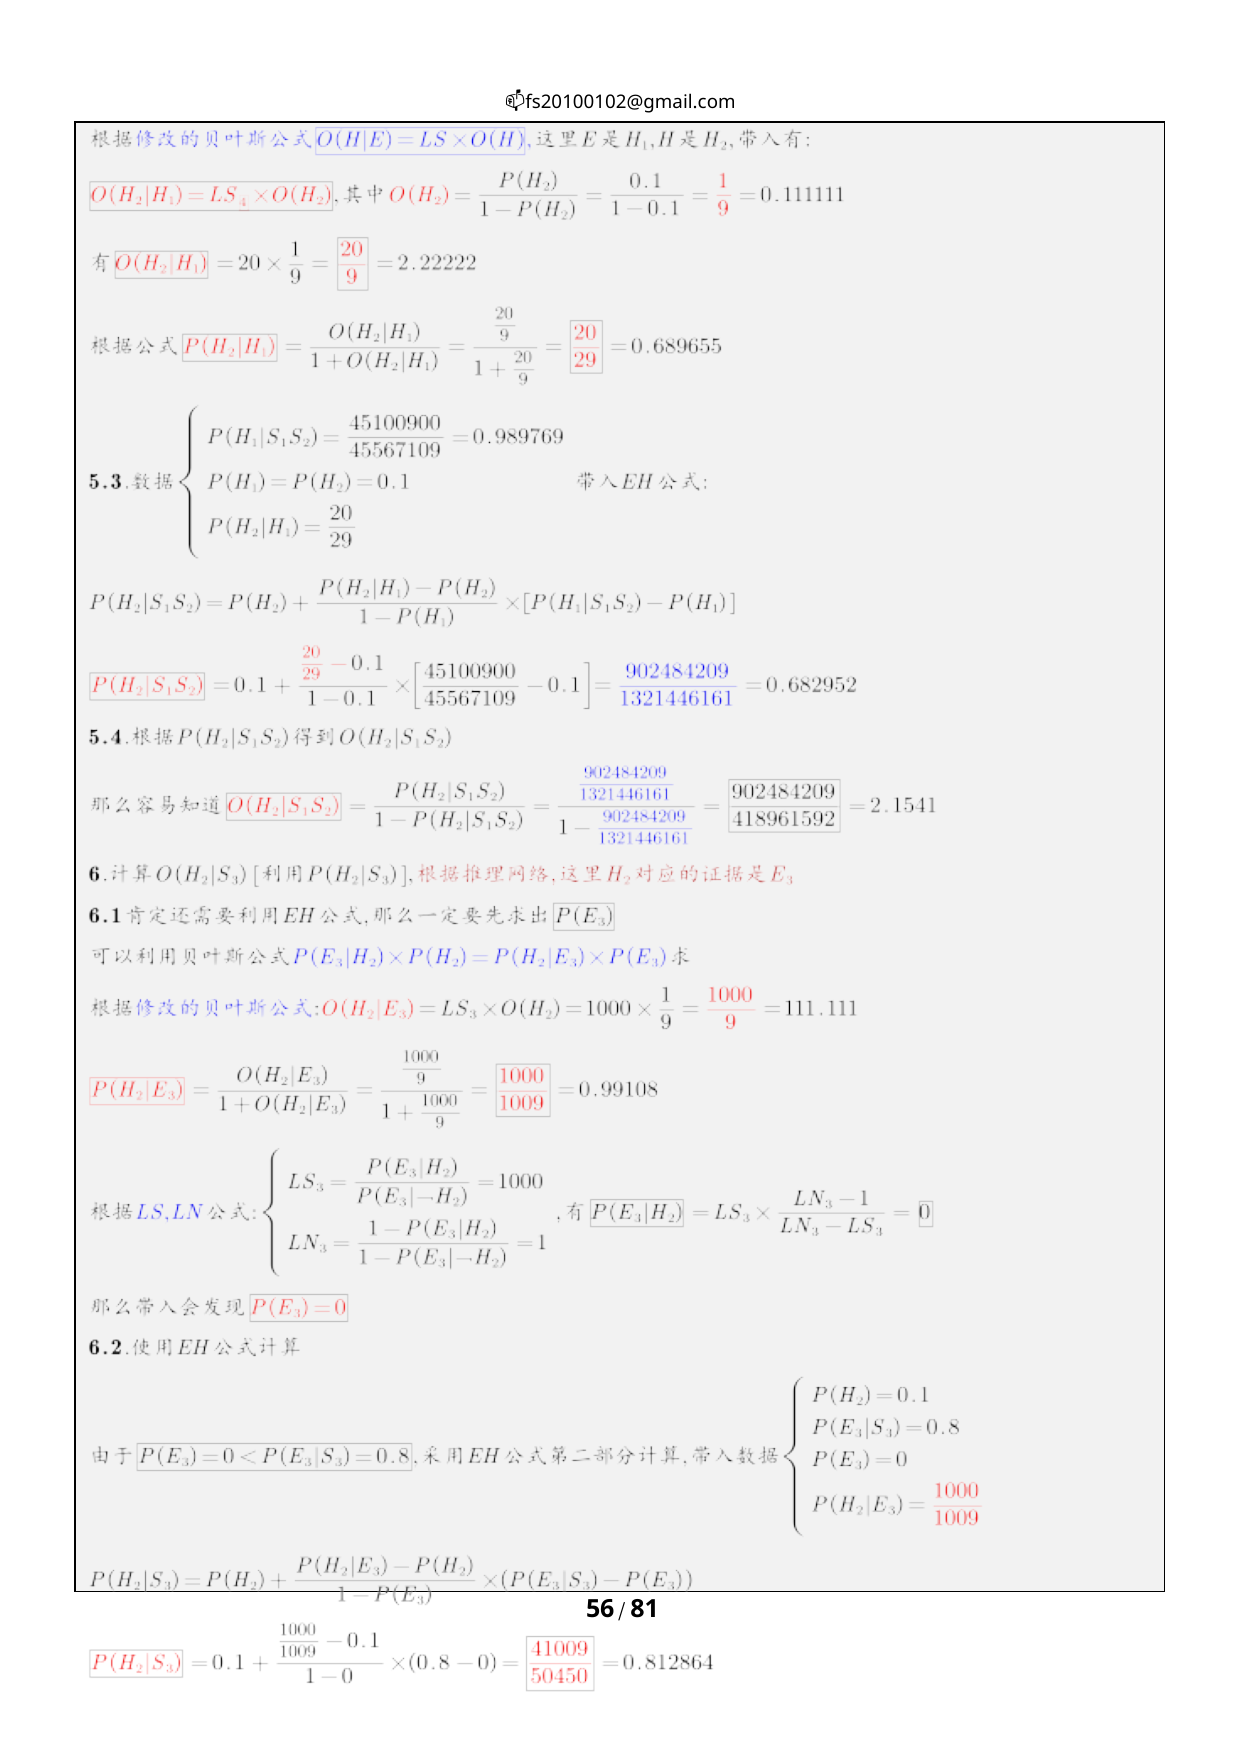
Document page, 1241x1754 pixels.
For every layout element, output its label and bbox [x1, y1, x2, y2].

table_cell [76, 123, 1164, 1591]
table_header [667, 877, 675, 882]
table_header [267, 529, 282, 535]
